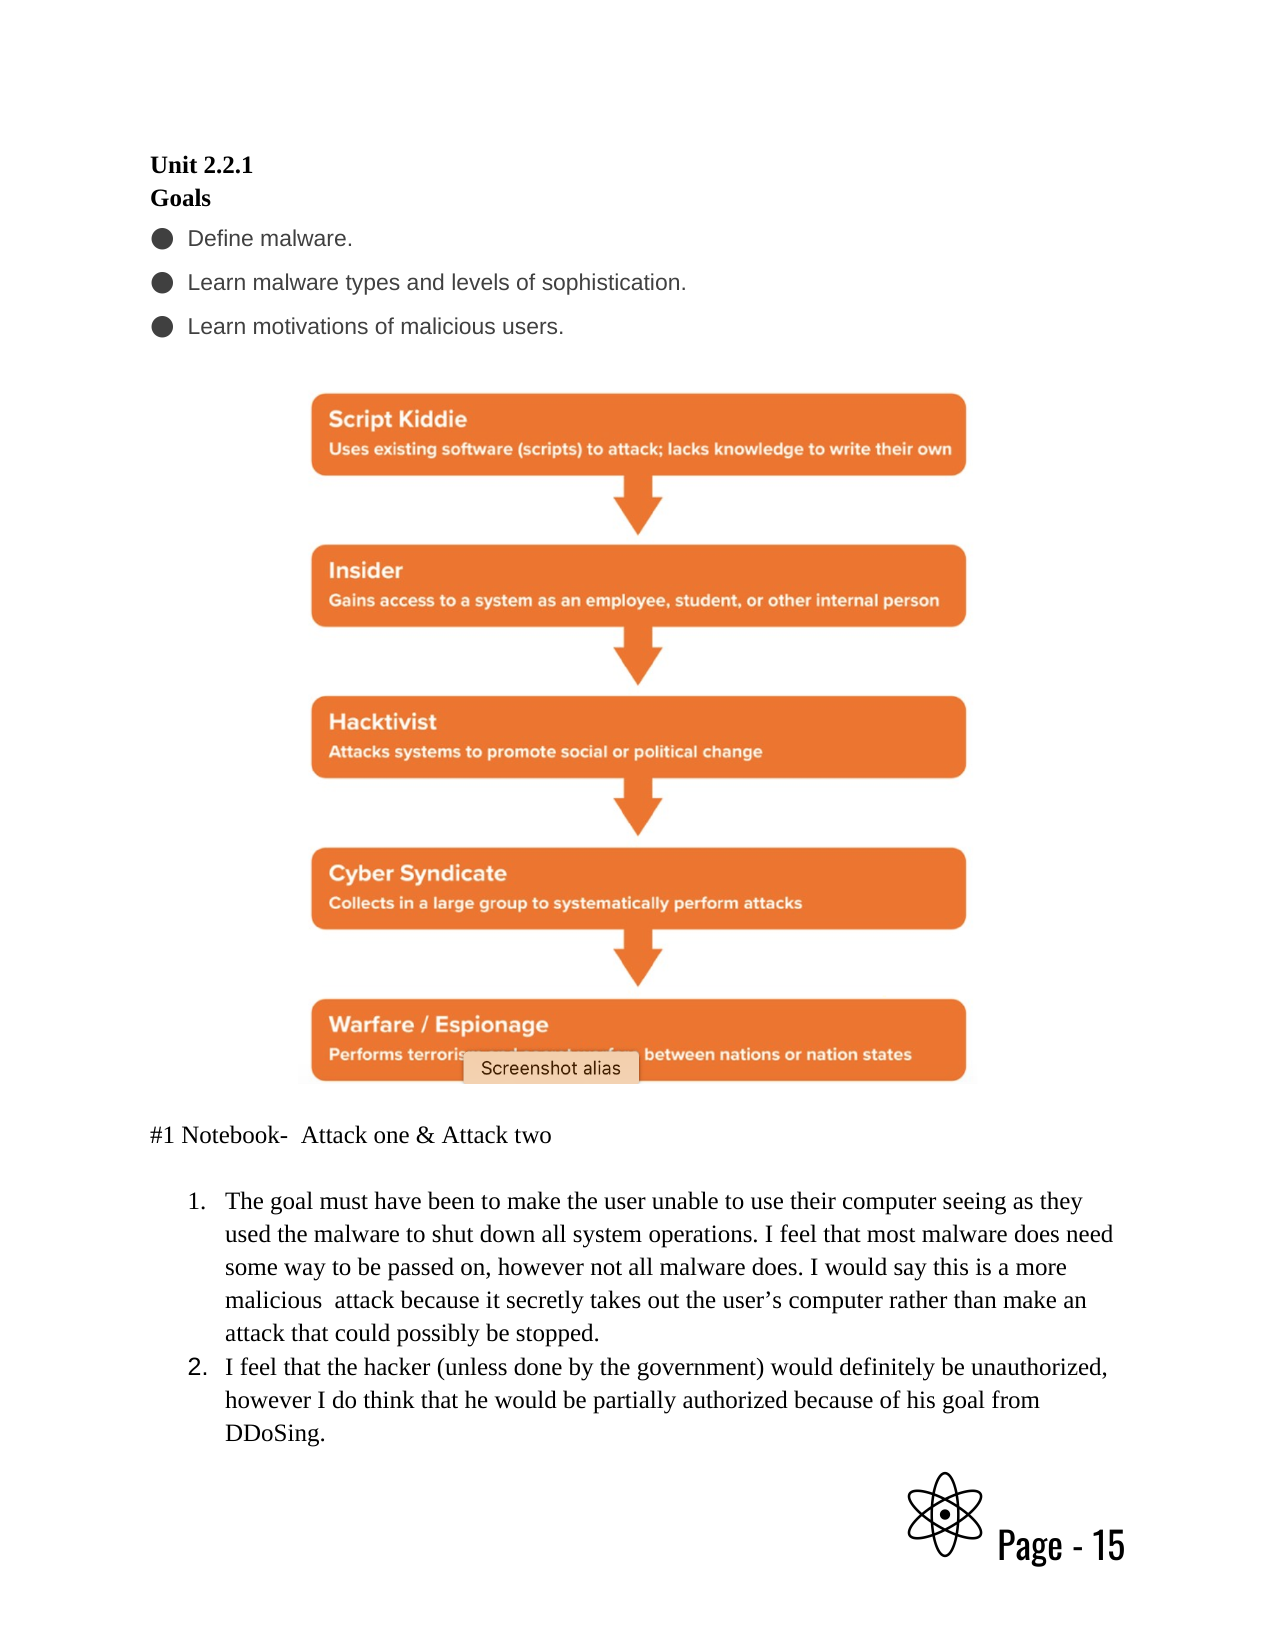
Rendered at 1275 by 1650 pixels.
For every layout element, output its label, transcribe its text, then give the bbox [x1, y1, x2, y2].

picture [297, 381, 978, 1084]
picture [899, 1468, 991, 1561]
text Unit 2.2.1 [150, 150, 1125, 179]
list I feel that the hacker (unless done by the government) would definitely be unauthorized, however I do think that he would be partially authorized because of his goal from DDoSing. [187, 1352, 1125, 1446]
list Learn malware types and levels of sophistication. [150, 260, 1125, 298]
text Goals [150, 183, 1125, 212]
text #1 Notebook- Attack one & Attack two [150, 1120, 1125, 1149]
list The goal must have been to make the user unable to use their computer seeing as they used the malware to shut down all system operations. I feel that most malware does need some way to be passed on, however not all malware does. I would say this is a more malicious attack because it secretly takes out the user’s computer rather than make an attack that could possibly be stopped. [187, 1186, 1125, 1347]
list Define malware. [150, 216, 1125, 254]
list Learn motivations of malicious users. [150, 304, 1125, 342]
